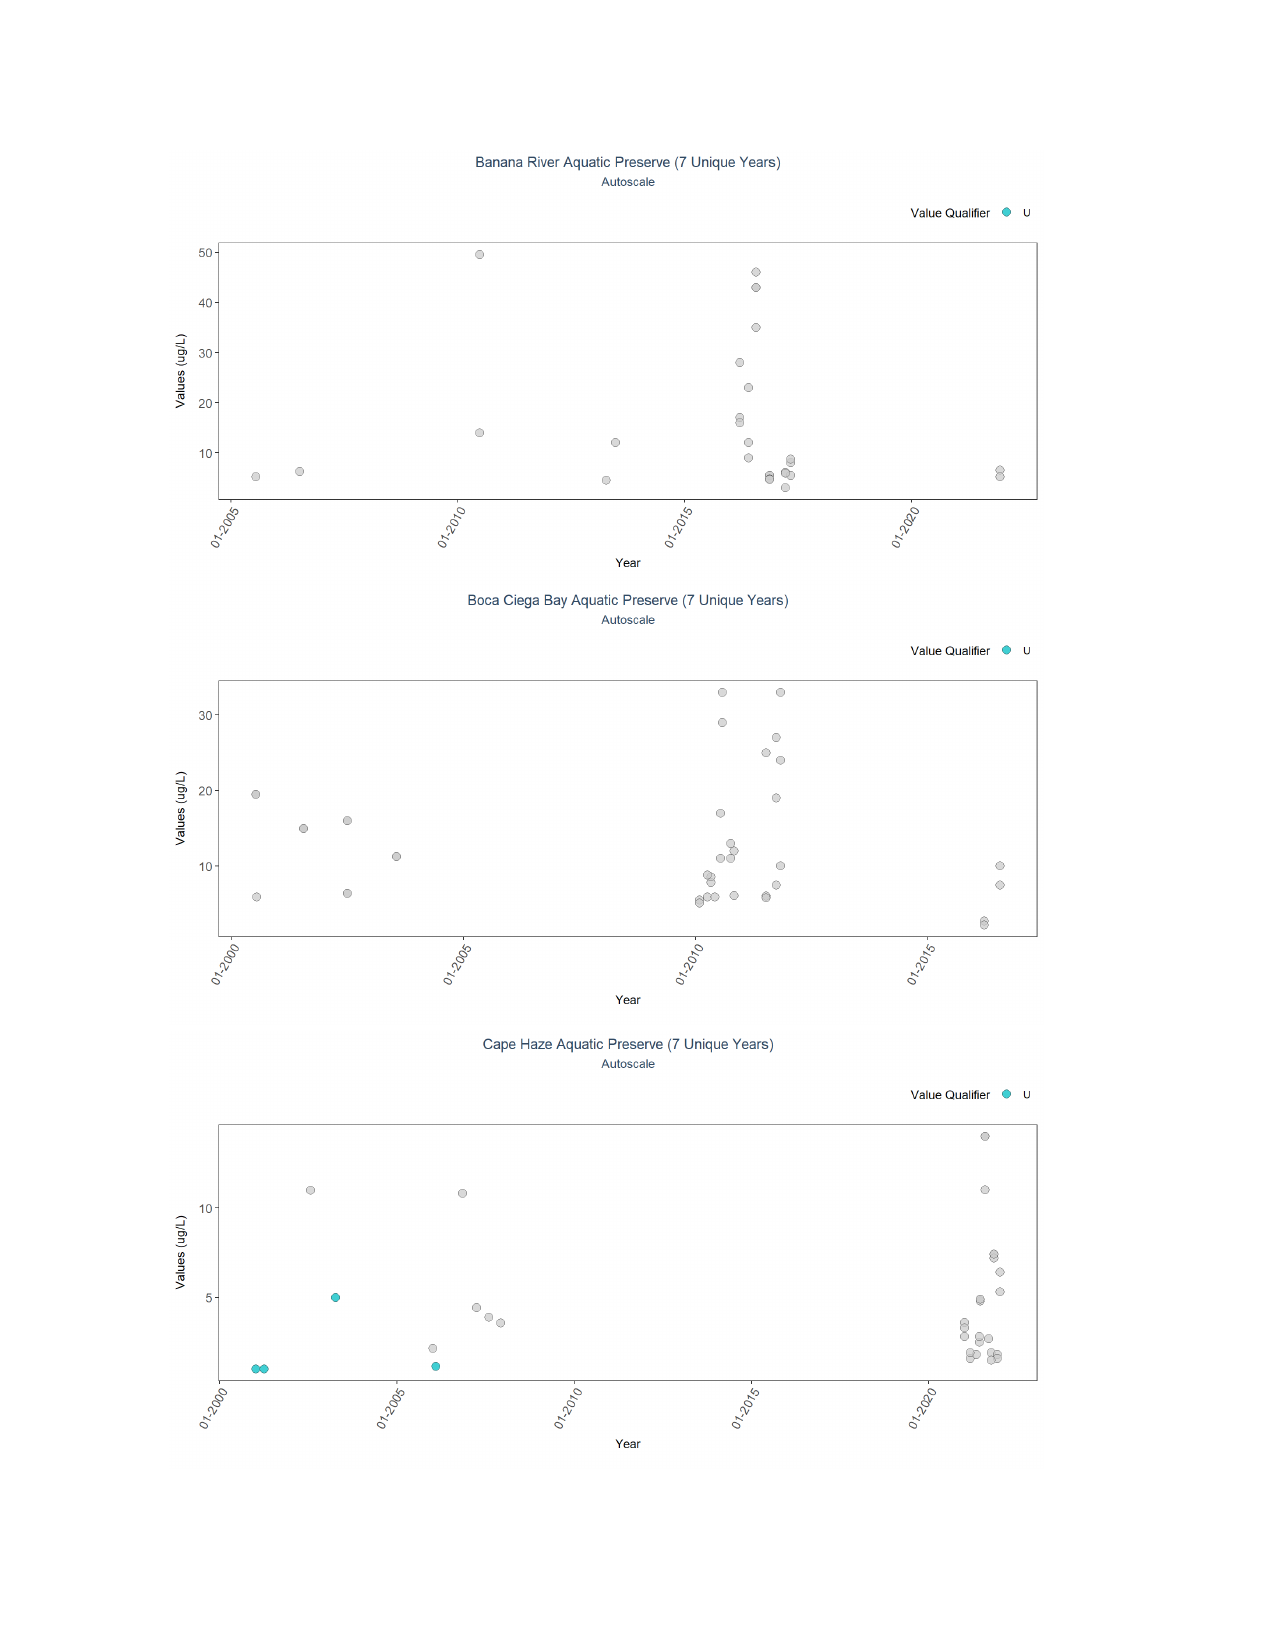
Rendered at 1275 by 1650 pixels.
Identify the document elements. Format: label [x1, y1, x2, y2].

picture [168, 1031, 1044, 1469]
picture [168, 150, 1044, 1025]
